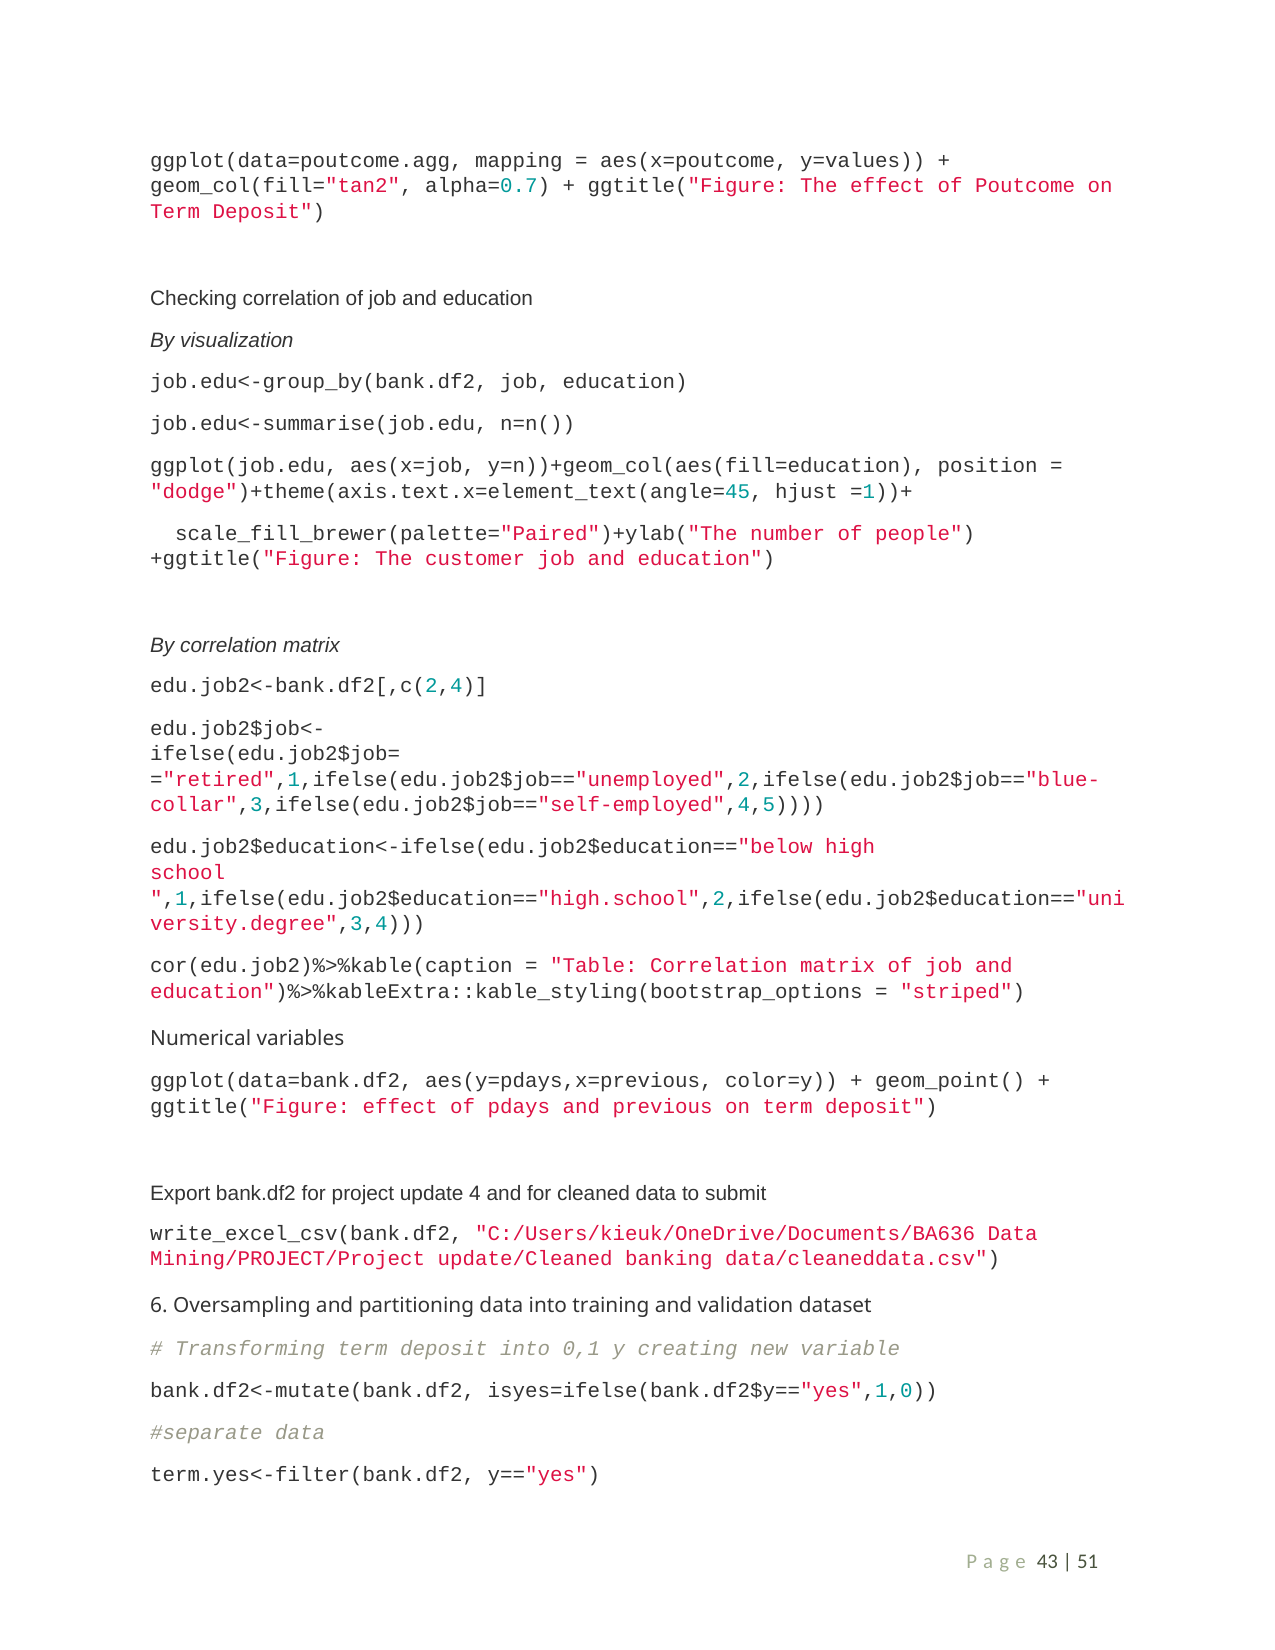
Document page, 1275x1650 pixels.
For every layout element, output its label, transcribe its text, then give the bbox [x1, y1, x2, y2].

text edu.job2$education<-ifelse(edu.job2$education=="below high school",1,ifelse(edu.job2$education=="high.school",2,ifelse(edu.job2$education=="university.degree",3,4))) [150, 836, 1125, 937]
text bank.df2<-mutate(bank.df2, isyes=ifelse(bank.df2$y=="yes",1,0)) [150, 1380, 1125, 1404]
text By correlation matrix [150, 633, 1125, 657]
text # Transforming term deposit into 0,1 y creating new variable [150, 1338, 1125, 1362]
text scale_fill_brewer(palette="Paired")+ylab("The number of people")+ggtitle("Figure: The customer job and education") [150, 523, 1125, 572]
text ggplot(data=poutcome.agg, mapping = aes(x=poutcome, y=values)) + geom_col(fill="tan2", alpha=0.7) + ggtitle("Figure: The effect of Poutcome on Term Deposit") [150, 150, 1125, 225]
text job.edu<-group_by(bank.df2, job, education) [150, 371, 1125, 394]
text job.edu<-summarise(job.edu, n=n()) [150, 413, 1125, 437]
text #separate data [150, 1422, 1125, 1446]
text Export bank.df2 for project update 4 and for cleaned data to submit [150, 1180, 1125, 1204]
text 6. Oversampling and partitioning data into training and validation dataset [150, 1291, 1125, 1319]
text ggplot(data=bank.df2, aes(y=pdays,x=previous, color=y)) + geom_point() + ggtitle("Figure: effect of pdays and previous on term deposit") [150, 1070, 1125, 1119]
text Checking correlation of job and education [150, 286, 1125, 310]
text term.yes<-filter(bank.df2, y=="yes") [150, 1464, 1125, 1488]
text cor(edu.job2)%>%kable(caption = "Table: Correlation matrix of job and education")%>%kableExtra::kable_styling(bootstrap_options = "striped") [150, 955, 1125, 1004]
text Numerical variables [150, 1023, 1125, 1051]
text edu.job2$job<-ifelse(edu.job2$job=="retired",1,ifelse(edu.job2$job=="unemployed",2,ifelse(edu.job2$job=="blue-collar",3,ifelse(edu.job2$job=="self-employed",4,5)))) [150, 718, 1125, 818]
text write_excel_csv(bank.df2, "C:/Users/kieuk/OneDrive/Documents/BA636 Data Mining/PROJECT/Project update/Cleaned banking data/cleaneddata.csv") [150, 1223, 1125, 1272]
text ggplot(job.edu, aes(x=job, y=n))+geom_col(aes(fill=education), position = "dodge")+theme(axis.text.x=element_text(angle=45, hjust =1))+ [150, 455, 1125, 504]
text edu.job2<-bank.df2[,c(2,4)] [150, 676, 1125, 699]
text By visualization [150, 328, 1125, 352]
